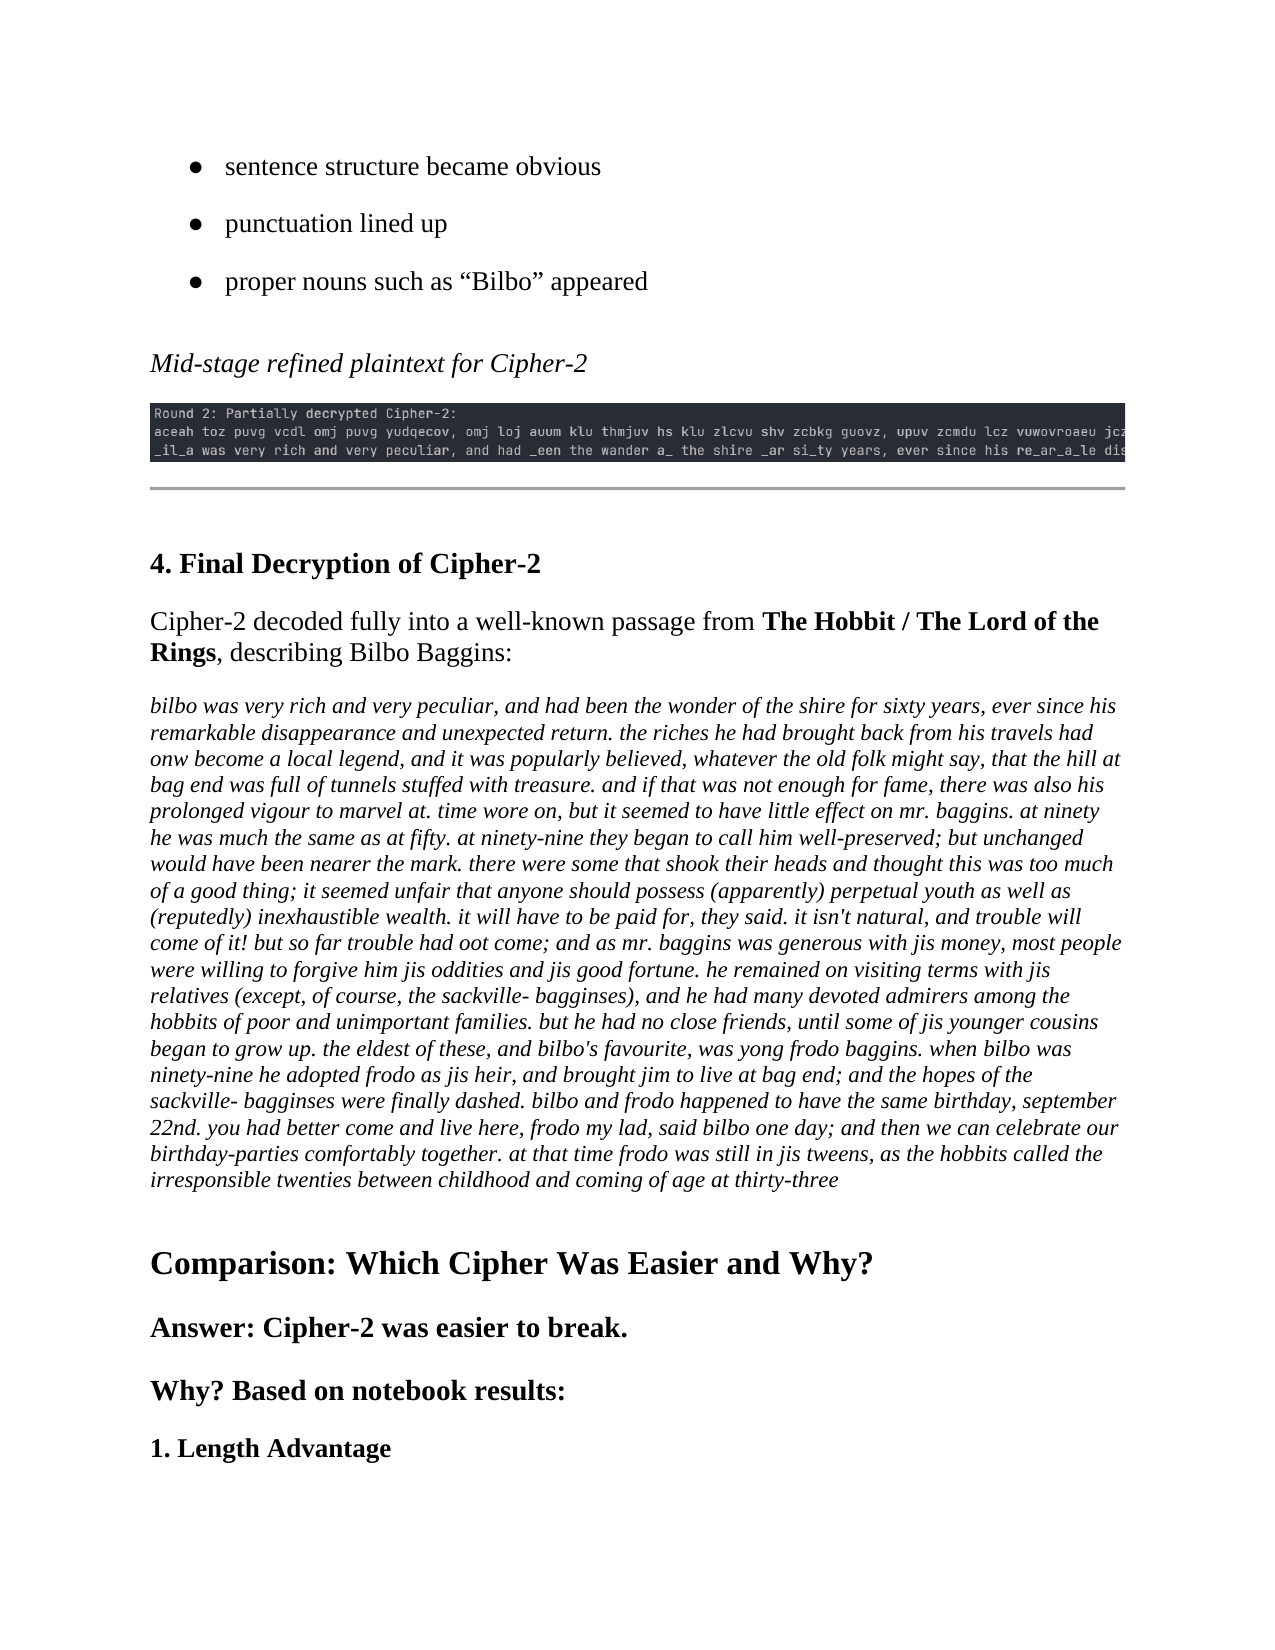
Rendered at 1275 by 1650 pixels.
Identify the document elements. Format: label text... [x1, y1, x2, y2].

list proper nouns such as “Bilbo” appeared [187, 265, 1125, 322]
subtitle 4. Final Decryption of Cipher-2 [150, 546, 1125, 580]
list punctuation lined up [187, 207, 1125, 265]
subtitle 1. Length Advantage [150, 1432, 1125, 1463]
text Cipher-2 decoded fully into a well-known passage from The Hobbit / The Lord of the Rings, describing Bilbo Baggins: [150, 605, 1125, 667]
subtitle Comparison: Which Cipher Was Easier and Why? [150, 1243, 1125, 1281]
picture [150, 403, 1125, 462]
subtitle Why? Based on notebook results: [150, 1373, 1125, 1407]
list sentence structure became obvious [187, 150, 1125, 207]
text Mid-stage refined plaintext for Cipher-2 [150, 347, 1125, 379]
text bilbo was very rich and very peculiar, and had been the wonder of the shire for sixty years, ever since his remarkable disappearance and unexpected return. the riches he had brought back from his travels had onw become a local legend, and it was popularly believed, whatever the old folk might say, that the hill at bag end was full of tunnels stuffed with treasure. and if that was not enough for fame, there was also his prolonged vigour to marvel at. time wore on, but it seemed to have little effect on mr. baggins. at ninety he was much the same as at fifty. at ninety-nine they began to call him well-preserved; but unchanged would have been nearer the mark. there were some that shook their heads and thought this was too much of a good thing; it seemed unfair that anyone should possess (apparently) perpetual youth as well as (reputedly) inexhaustible wealth. it will have to be paid for, they said. it isn't natural, and trouble will come of it! but so far trouble had oot come; and as mr. baggins was generous with jis money, most people were willing to forgive him jis oddities and jis good fortune. he remained on visiting terms with jis relatives (except, of course, the sackville- bagginses), and he had many devoted admirers among the hobbits of poor and unimportant families. but he had no close friends, until some of jis younger cousins began to grow up. the eldest of these, and bilbo's favourite, was yong frodo baggins. when bilbo was ninety-nine he adopted frodo as jis heir, and brought jim to live at bag end; and the hopes of the sackville- bagginses were finally dashed. bilbo and frodo happened to have the same birthday, september 22nd. you had better come and live here, frodo my lad, said bilbo one day; and then we can celebrate our birthday-parties comfortably together. at that time frodo was still in jis tweens, as the hobbits called the irresponsible twenties between childhood and coming of age at thirty-three [150, 692, 1125, 1193]
subtitle Answer: Cipher-2 was easier to break. [150, 1310, 1125, 1344]
